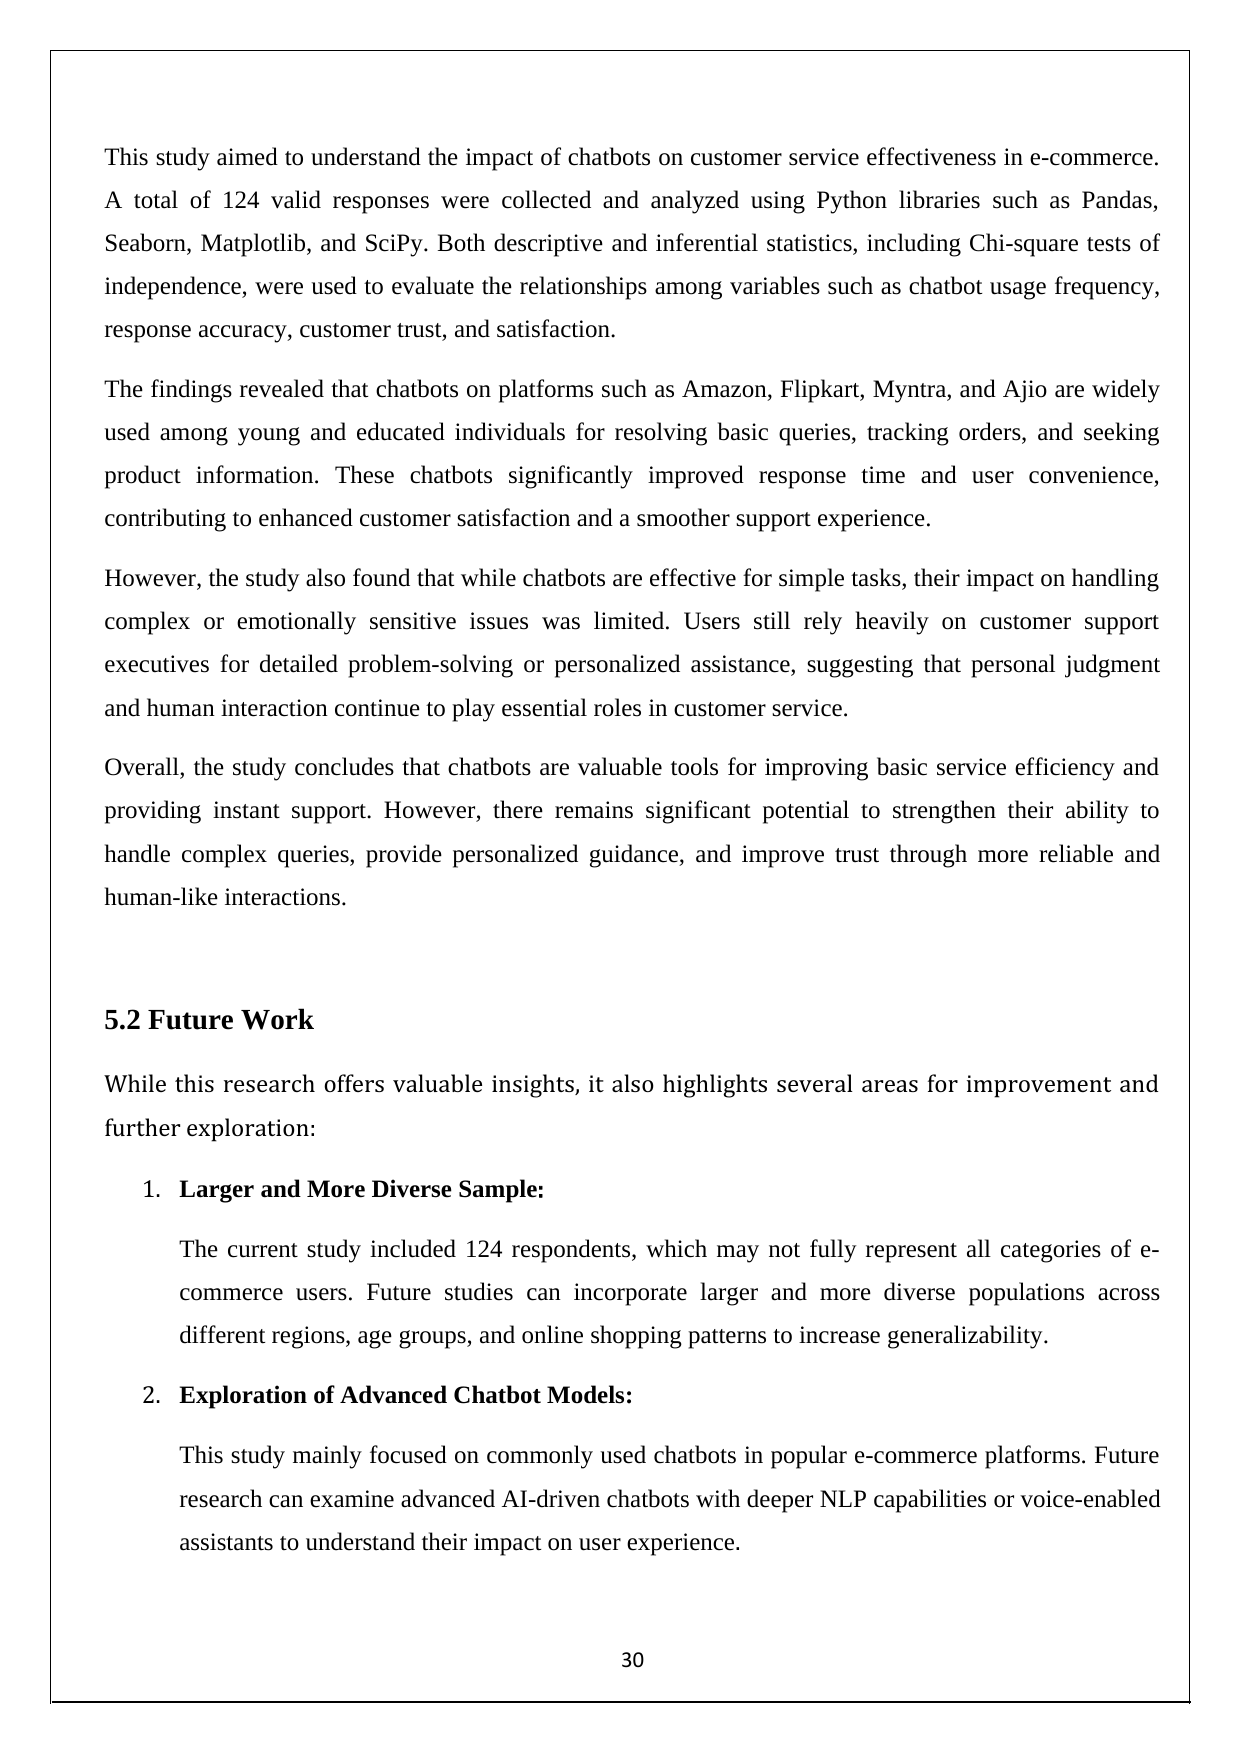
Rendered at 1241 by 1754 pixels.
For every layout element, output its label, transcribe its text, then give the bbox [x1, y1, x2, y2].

text Overall, the study concludes that chatbots are valuable tools for improving basic service efficiency and providing instant support. However, there remains significant potential to strengthen their ability to handle complex queries, provide personalized guidance, and improve trust through more reliable and human-like interactions. [104, 752, 1161, 911]
text This study mainly focused on commonly used chatbots in popular e-commerce platforms. Future research can examine advanced AI-driven chatbots with deeper NLP capabilities or voice-enabled assistants to understand their impact on user experience. [179, 1441, 1161, 1556]
text However, the study also found that while chatbots are effective for simple tasks, their impact on handling complex or emotionally sensitive issues was limited. Users still rely heavily on customer support executives for detailed problem-solving or personalized assistance, suggesting that personal judgment and human interaction continue to play essential roles in customer service. [104, 563, 1161, 721]
text The findings revealed that chatbots on platforms such as Amazon, Flipkart, Myntra, and Ajio are widely used among young and educated individuals for resolving basic queries, tracking orders, and seeking product information. These chatbots significantly improved response time and user convenience, contributing to enhanced customer satisfaction and a smoother support experience. [104, 374, 1161, 532]
text 5.2 Future Work [104, 1002, 1161, 1036]
text While this research offers valuable insights, it also highlights several areas for improvement and further exploration: [104, 1069, 1161, 1142]
list Larger and More Diverse Sample: [142, 1173, 1161, 1203]
text The current study included 124 respondents, which may not fully represent all categories of e-commerce users. Future studies can incorporate larger and more diverse populations across different regions, age groups, and online shopping patterns to increase generalizability. [179, 1234, 1161, 1349]
text This study aimed to understand the impact of chatbots on customer service effectiveness in e-commerce. A total of 124 valid responses were collected and analyzed using Python libraries such as Pandas, Seaborn, Matplotlib, and SciPy. Both descriptive and inferential statistics, including Chi-square tests of independence, were used to evaluate the relationships among variables such as chatbot usage frequency, response accuracy, customer trust, and satisfaction. [104, 142, 1161, 343]
list Exploration of Advanced Chatbot Models: [142, 1380, 1161, 1409]
